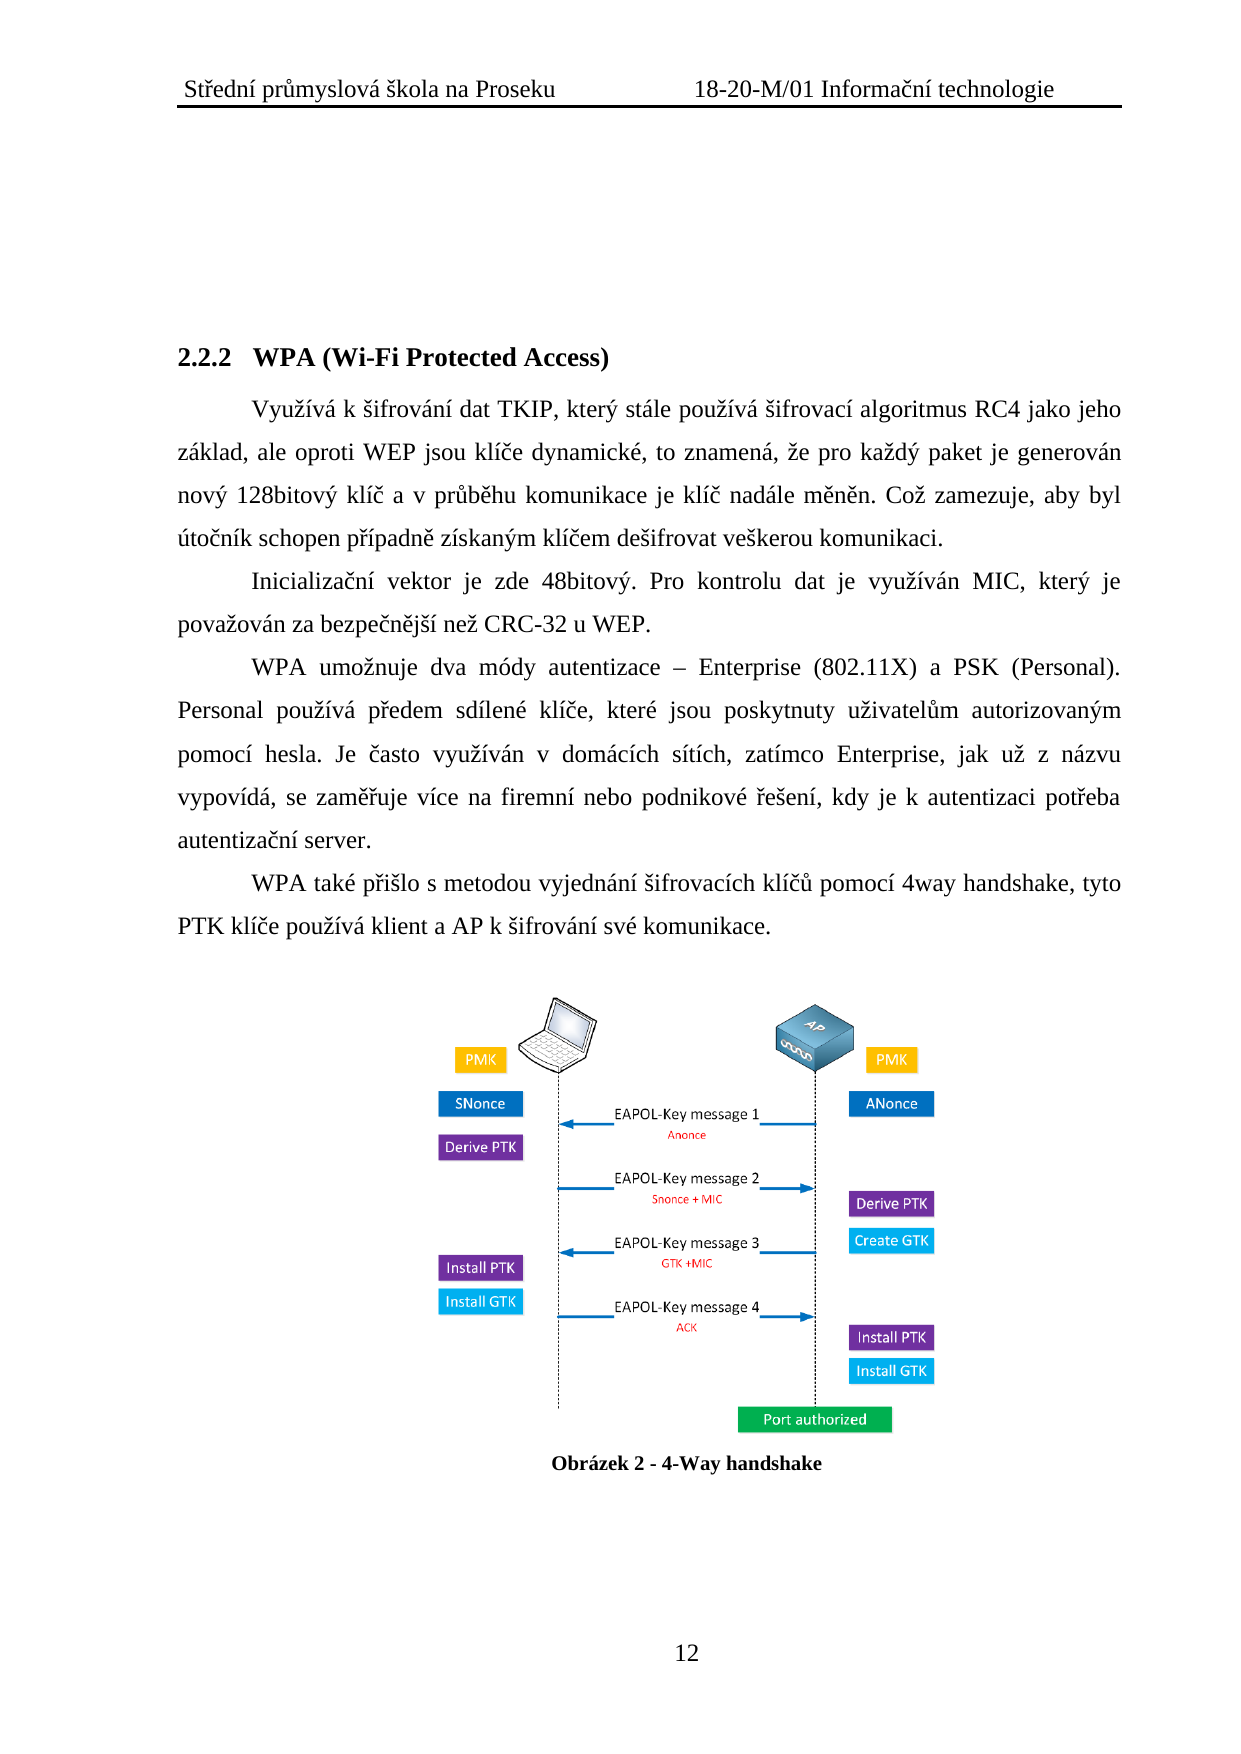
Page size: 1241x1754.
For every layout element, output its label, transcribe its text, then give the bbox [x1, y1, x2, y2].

subtitle WPA (Wi-Fi Protected Access) [177, 341, 1122, 372]
text WPA umožnuje dva módy autentizace – Enterprise (802.11X) a PSK (Personal). Personal používá předem sdílené klíče, které jsou poskytnuty uživatelům autorizovaným pomocí hesla. Je často využíván v domácích sítích, zatímco Enterprise, jak už z názvu vypovídá, se zaměřuje více na firemní nebo podnikové řešení, kdy je k autentizaci potřeba autentizační server. [177, 652, 1122, 854]
text Využívá k šifrování dat TKIP, který stále používá šifrovací algoritmus RC4 jako jeho základ, ale oproti WEP jsou klíče dynamické, to znamená, že pro každý paket je generován nový 128bitový klíč a v průběhu komunikace je klíč nadále měněn. Což zamezuje, aby byl útočník schopen případně získaným klíčem dešifrovat veškerou komunikaci. [177, 394, 1122, 552]
text Inicializační vektor je zde 48bitový. Pro kontrolu dat je využíván MIC, který je považován za bezpečnější než CRC-32 u WEP. [177, 566, 1122, 638]
text WPA také přišlo s metodou vyjednání šifrovacích klíčů pomocí 4way handshake, tyto PTK klíče používá klient a AP k šifrování své komunikace. [177, 868, 1122, 940]
picture [436, 997, 937, 1437]
